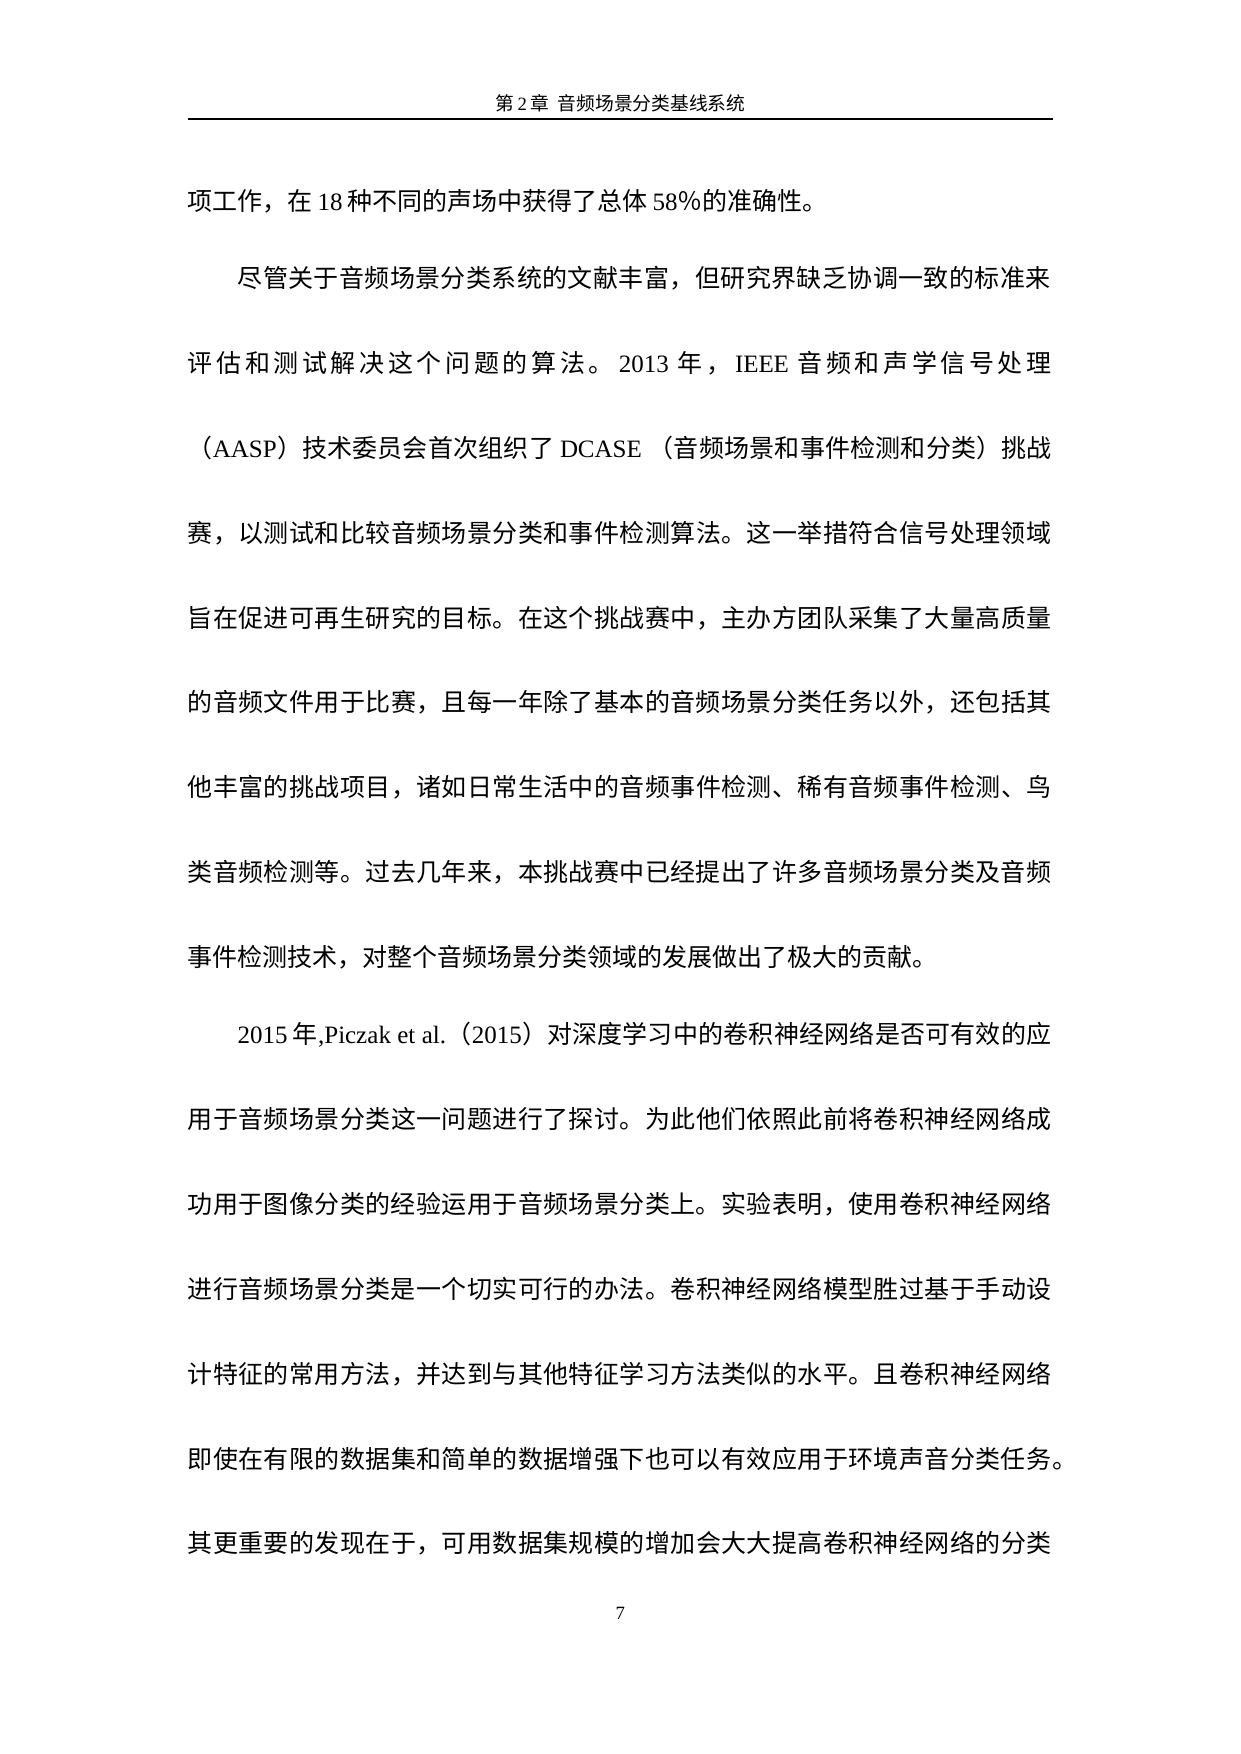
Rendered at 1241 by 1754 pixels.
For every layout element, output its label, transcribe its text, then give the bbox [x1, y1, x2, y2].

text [187, 166, 1053, 233]
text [187, 999, 1053, 1576]
text 尽管关于音频场景分类系统的文献丰富，但研究界缺乏协调一致的标准来评估和测试解决这个问题的算法。2013年，IEEE音频和声学信号处理（AASP）技术委员会首次组织了DCASE （音频场景和事件检测和分类）挑战赛，以测试和比较音频场景分类和事件检测算法。这一举措符合信号处理领域旨在促进可再生研究的目标。在这个挑战赛中，主办方团队采集了大量高质量的音频文件用于比赛，且每一年除了基本的音频场景分类任务以外，还包括其他丰富的挑战项目，诸如日常生活中的音频事件检测、稀有音频事件检测、鸟类音频检测等。过去几年来，本挑战赛中已经提出了许多音频场景分类及音频事件检测技术，对整个音频场景分类领域的发展做出了极大的贡献。 [187, 243, 1053, 990]
